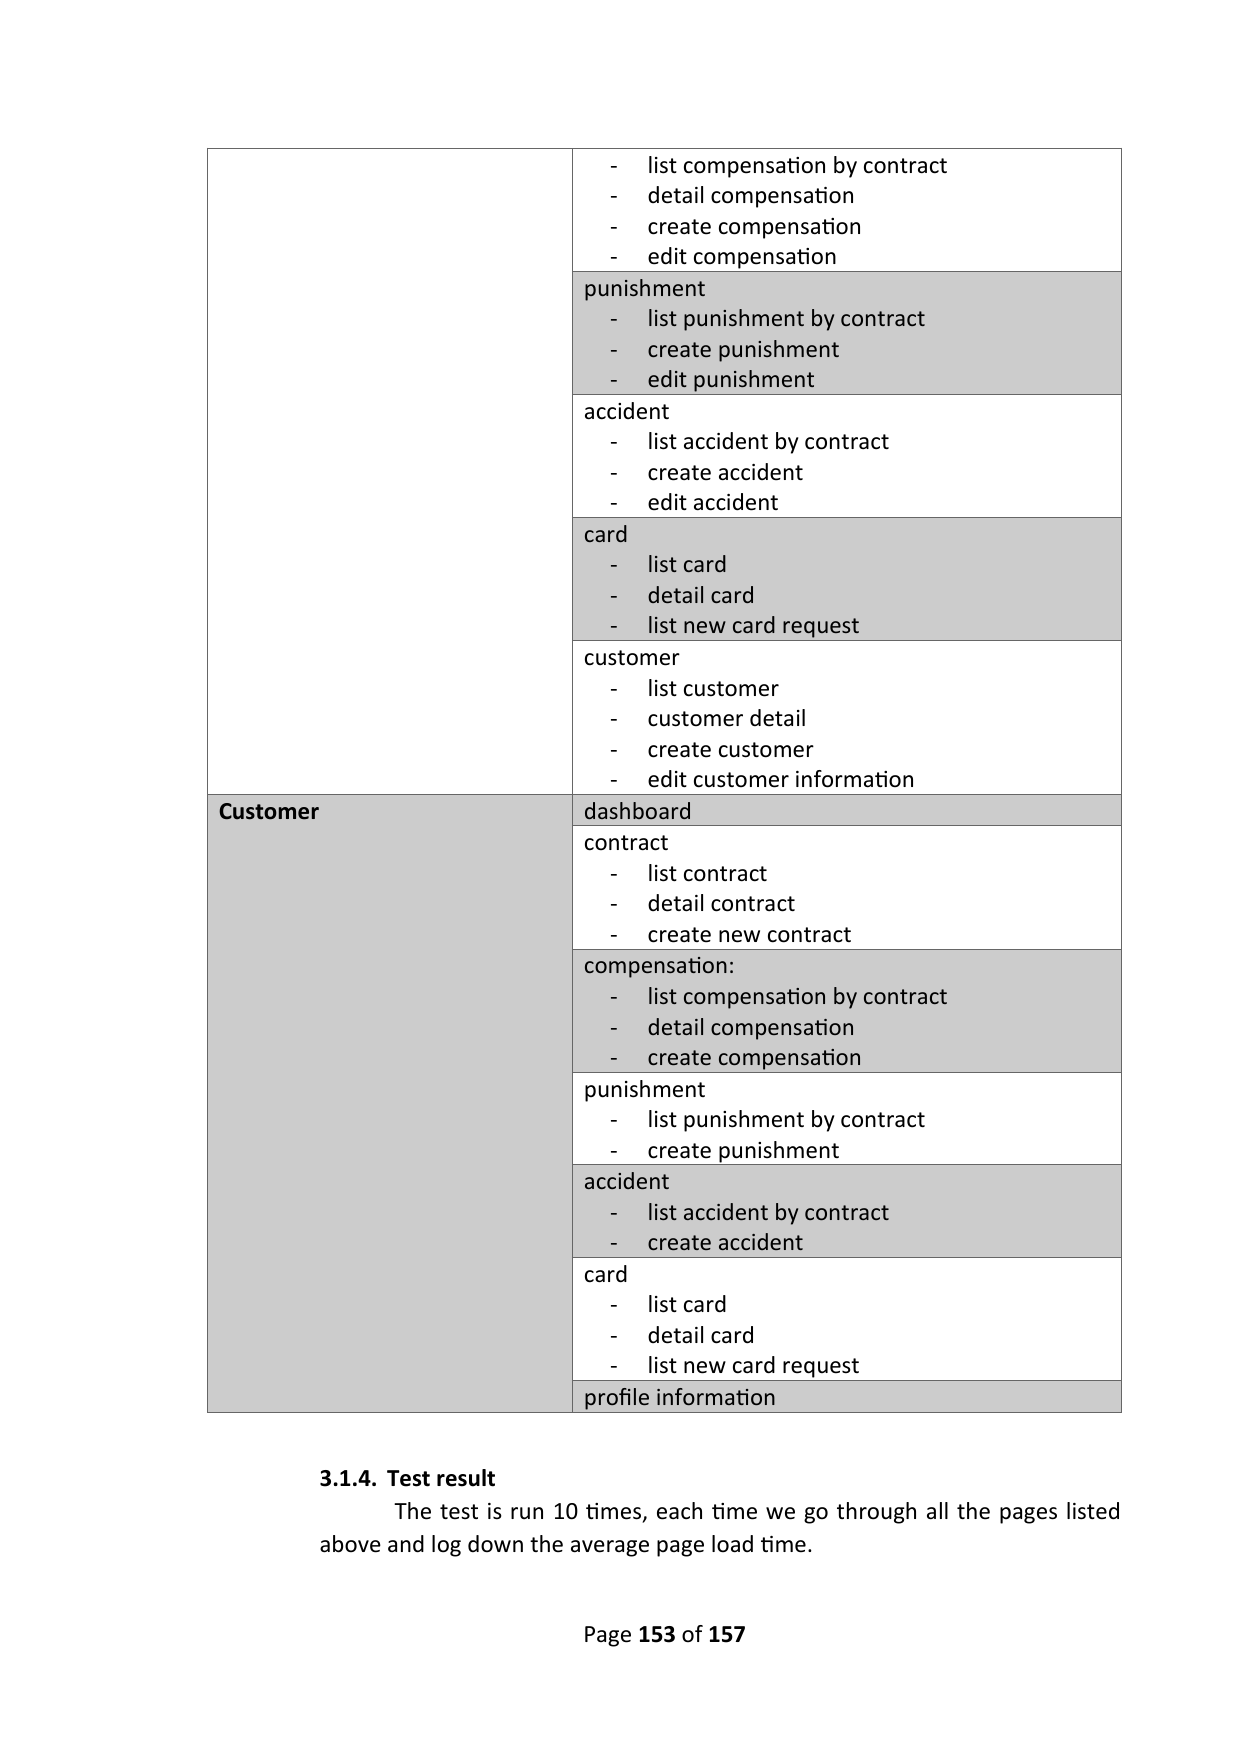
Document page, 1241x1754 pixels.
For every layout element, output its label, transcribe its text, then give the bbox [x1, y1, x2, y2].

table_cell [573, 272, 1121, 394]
subtitle Test result [319, 1462, 1122, 1493]
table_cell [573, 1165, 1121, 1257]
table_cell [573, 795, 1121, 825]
text The test is run 10 times, each time we go through all the pages listed above and log down the average page load time. [319, 1495, 1122, 1558]
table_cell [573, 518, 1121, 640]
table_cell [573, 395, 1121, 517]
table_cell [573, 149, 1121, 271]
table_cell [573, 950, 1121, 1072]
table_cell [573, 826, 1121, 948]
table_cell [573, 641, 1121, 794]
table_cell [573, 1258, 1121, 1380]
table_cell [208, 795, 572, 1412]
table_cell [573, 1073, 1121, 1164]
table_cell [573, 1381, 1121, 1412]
